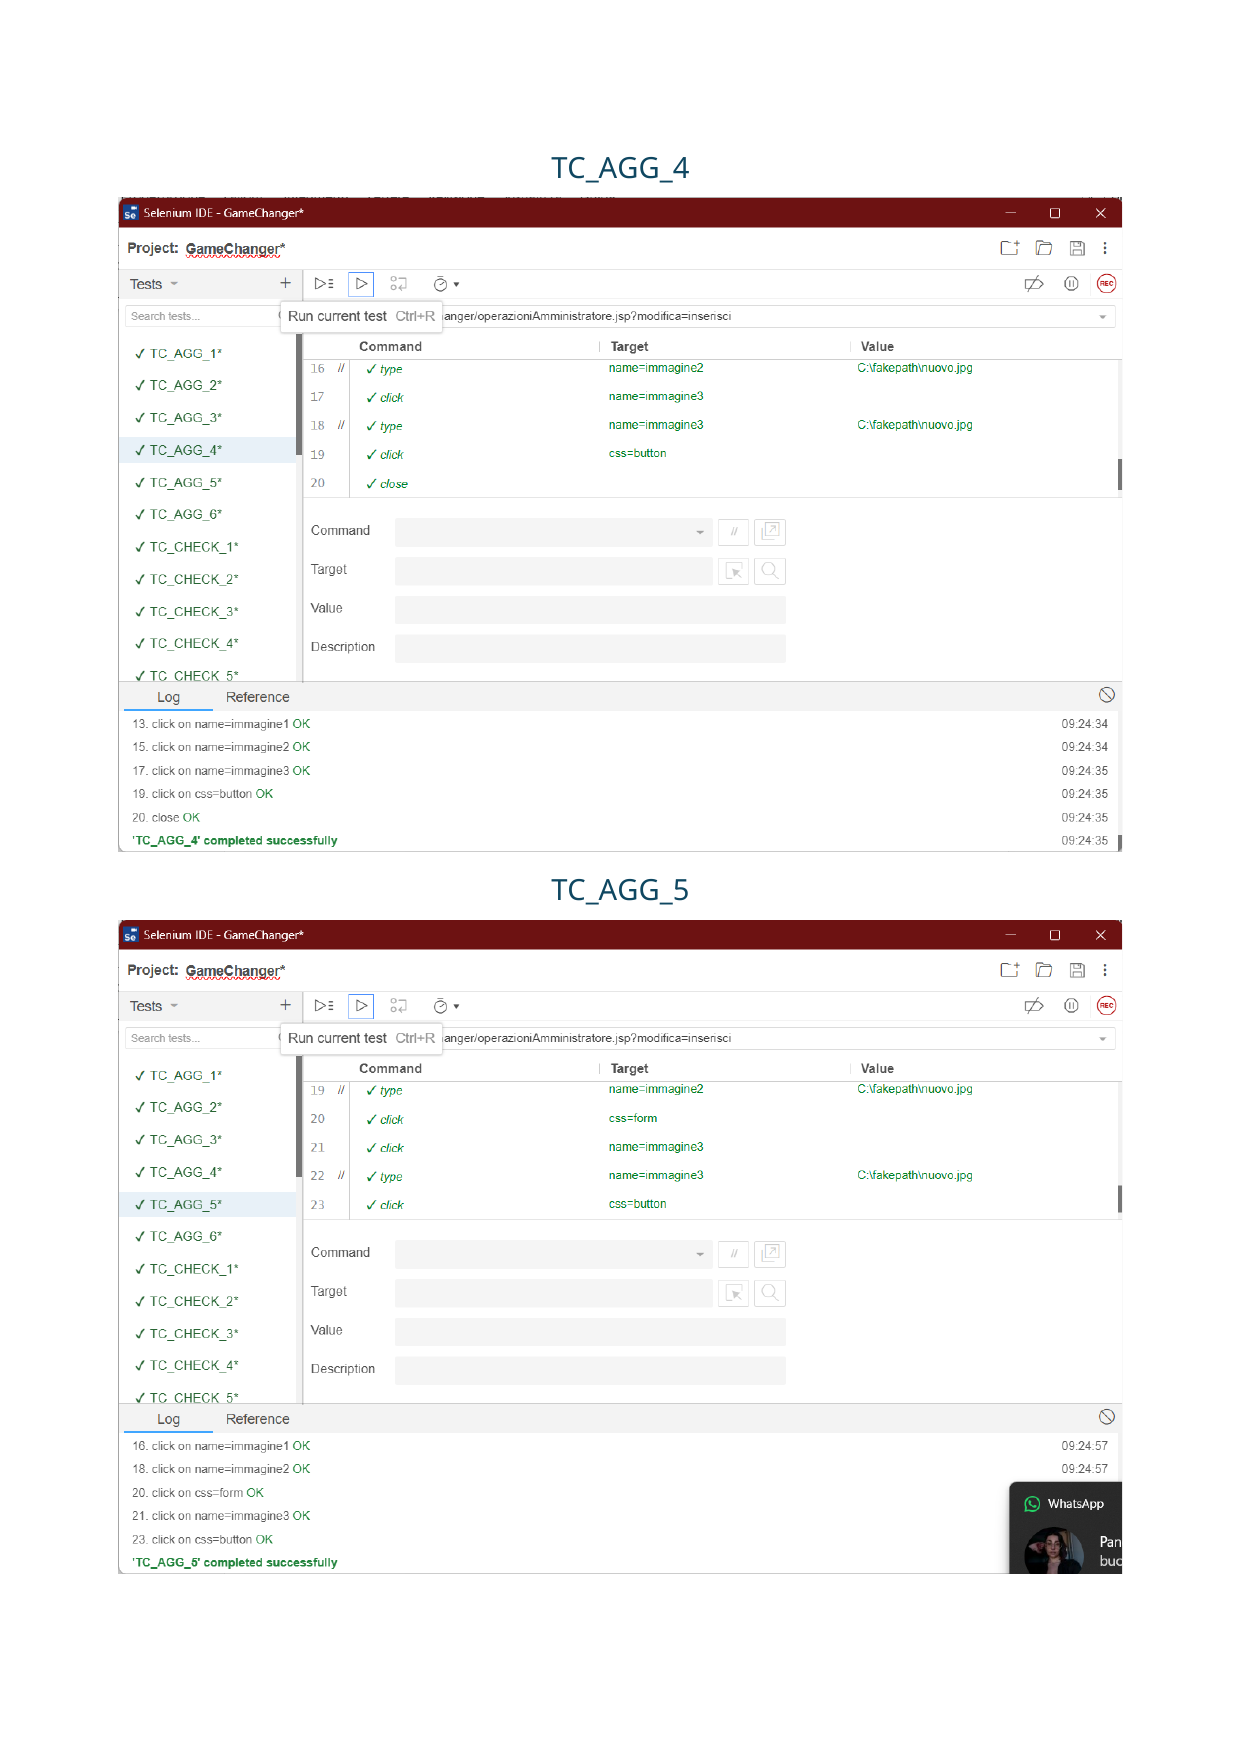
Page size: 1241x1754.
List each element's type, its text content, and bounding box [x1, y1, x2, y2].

picture [118, 197, 1123, 852]
subtitle TC_AGG_5 [118, 870, 1122, 909]
picture [118, 920, 1123, 1574]
subtitle TC_AGG_4 [118, 148, 1122, 187]
